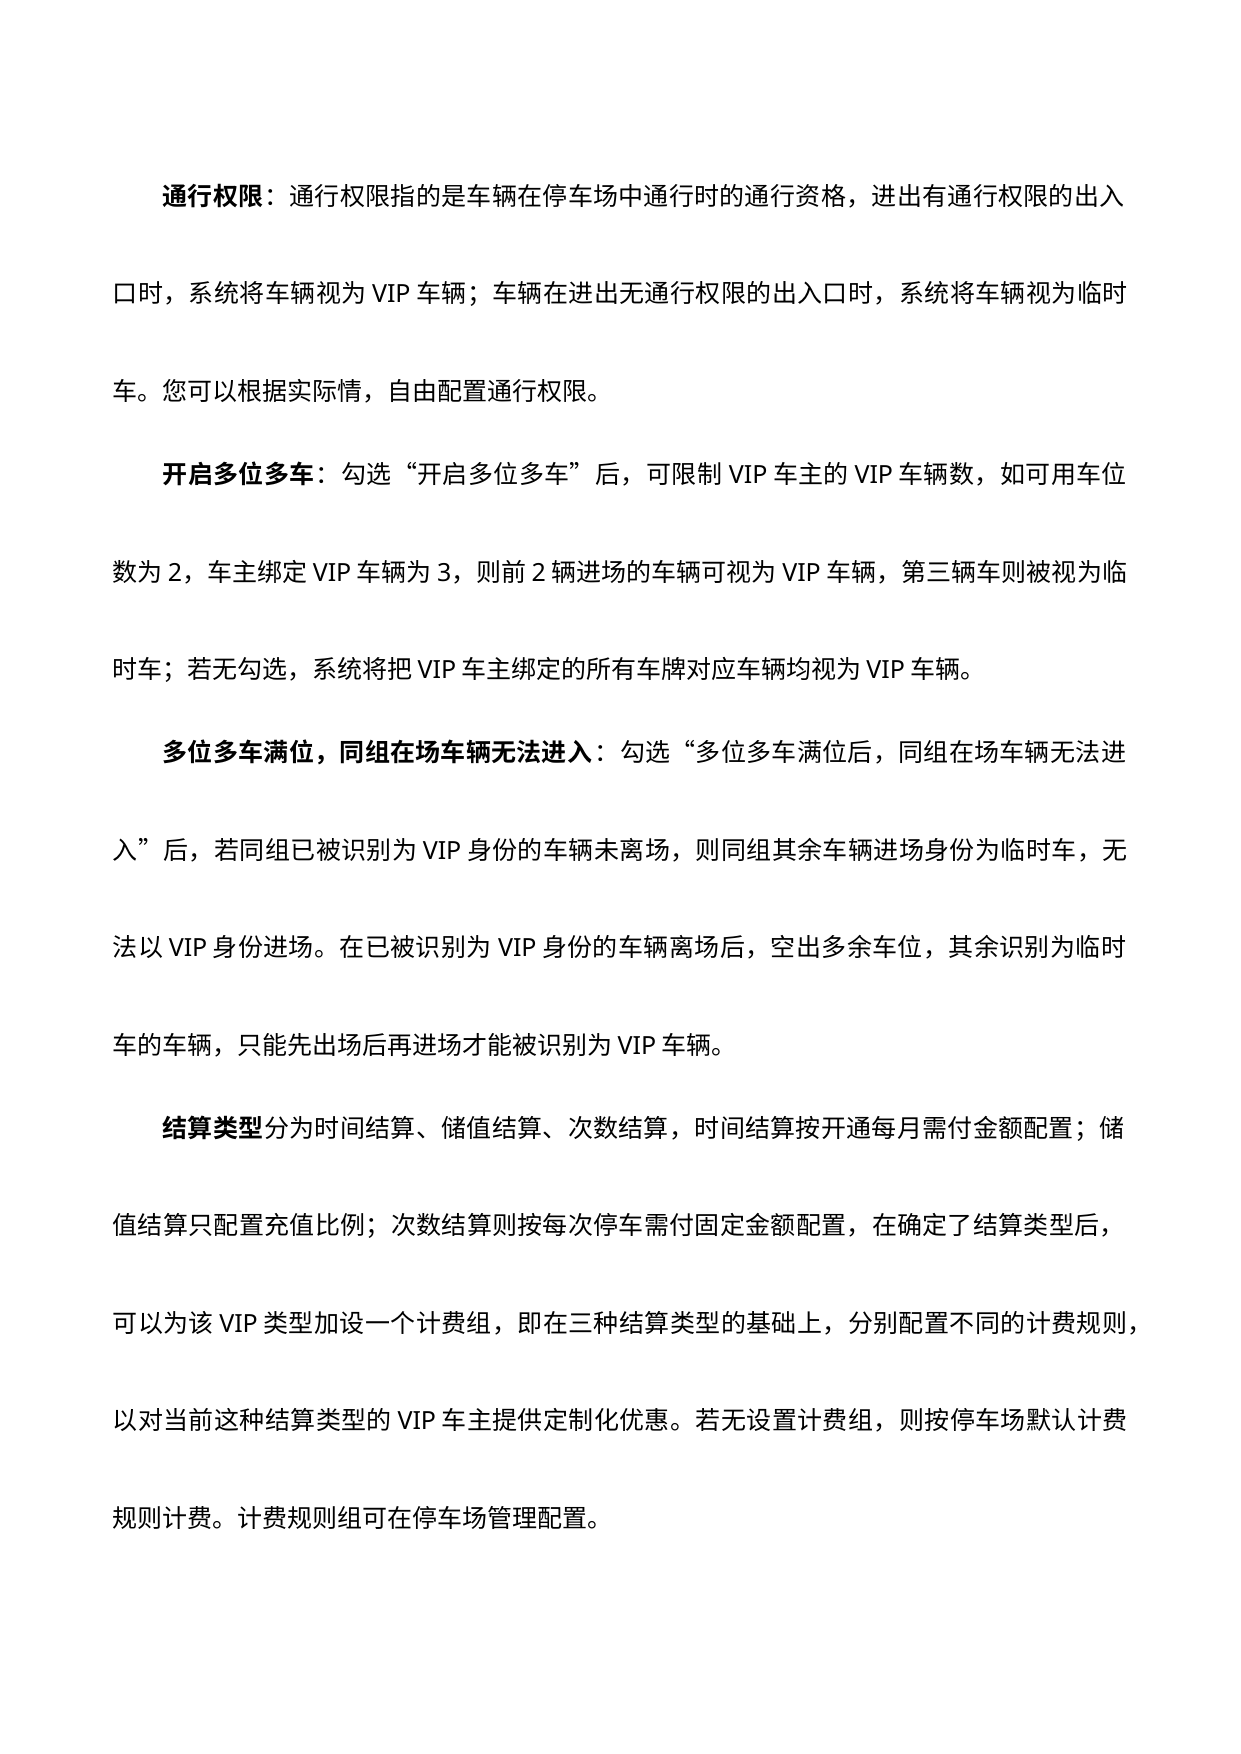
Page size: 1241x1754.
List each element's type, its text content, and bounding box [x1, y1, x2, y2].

list 结算类型分为时间结算、储值结算、次数结算，时间结算按开通每月需付金额配置；储值结算只配置充值比例；次数结算则按每次停车需付固定金额配置，在确定了结算类型后，可以为该VIP类型加设一个计费组，即在三种结算类型的基础上，分别配置不同的计费规则，以对当前这种结算类型的VIP车主提供定制化优惠。若无设置计费组，则按停车场默认计费规则计费。计费规则组可在停车场管理配置。 [112, 1094, 1128, 1549]
list 多位多车满位，同组在场车辆无法进入：勾选“多位多车满位后，同组在场车辆无法进入”后，若同组已被识别为VIP身份的车辆未离场，则同组其余车辆进场身份为临时车，无法以VIP身份进场。在已被识别为VIP身份的车辆离场后，空出多余车位，其余识别为临时车的车辆，只能先出场后再进场才能被识别为VIP车辆。 [112, 718, 1128, 1076]
list 通行权限：通行权限指的是车辆在停车场中通行时的通行资格，进出有通行权限的出入口时，系统将车辆视为VIP车辆；车辆在进出无通行权限的出入口时，系统将车辆视为临时车。您可以根据实际情，自由配置通行权限。 [112, 162, 1128, 422]
list 开启多位多车：勾选“开启多位多车”后，可限制VIP车主的VIP车辆数，如可用车位数为2，车主绑定VIP车辆为3，则前2辆进场的车辆可视为VIP车辆，第三辆车则被视为临时车；若无勾选，系统将把VIP车主绑定的所有车牌对应车辆均视为VIP车辆。 [112, 440, 1128, 700]
